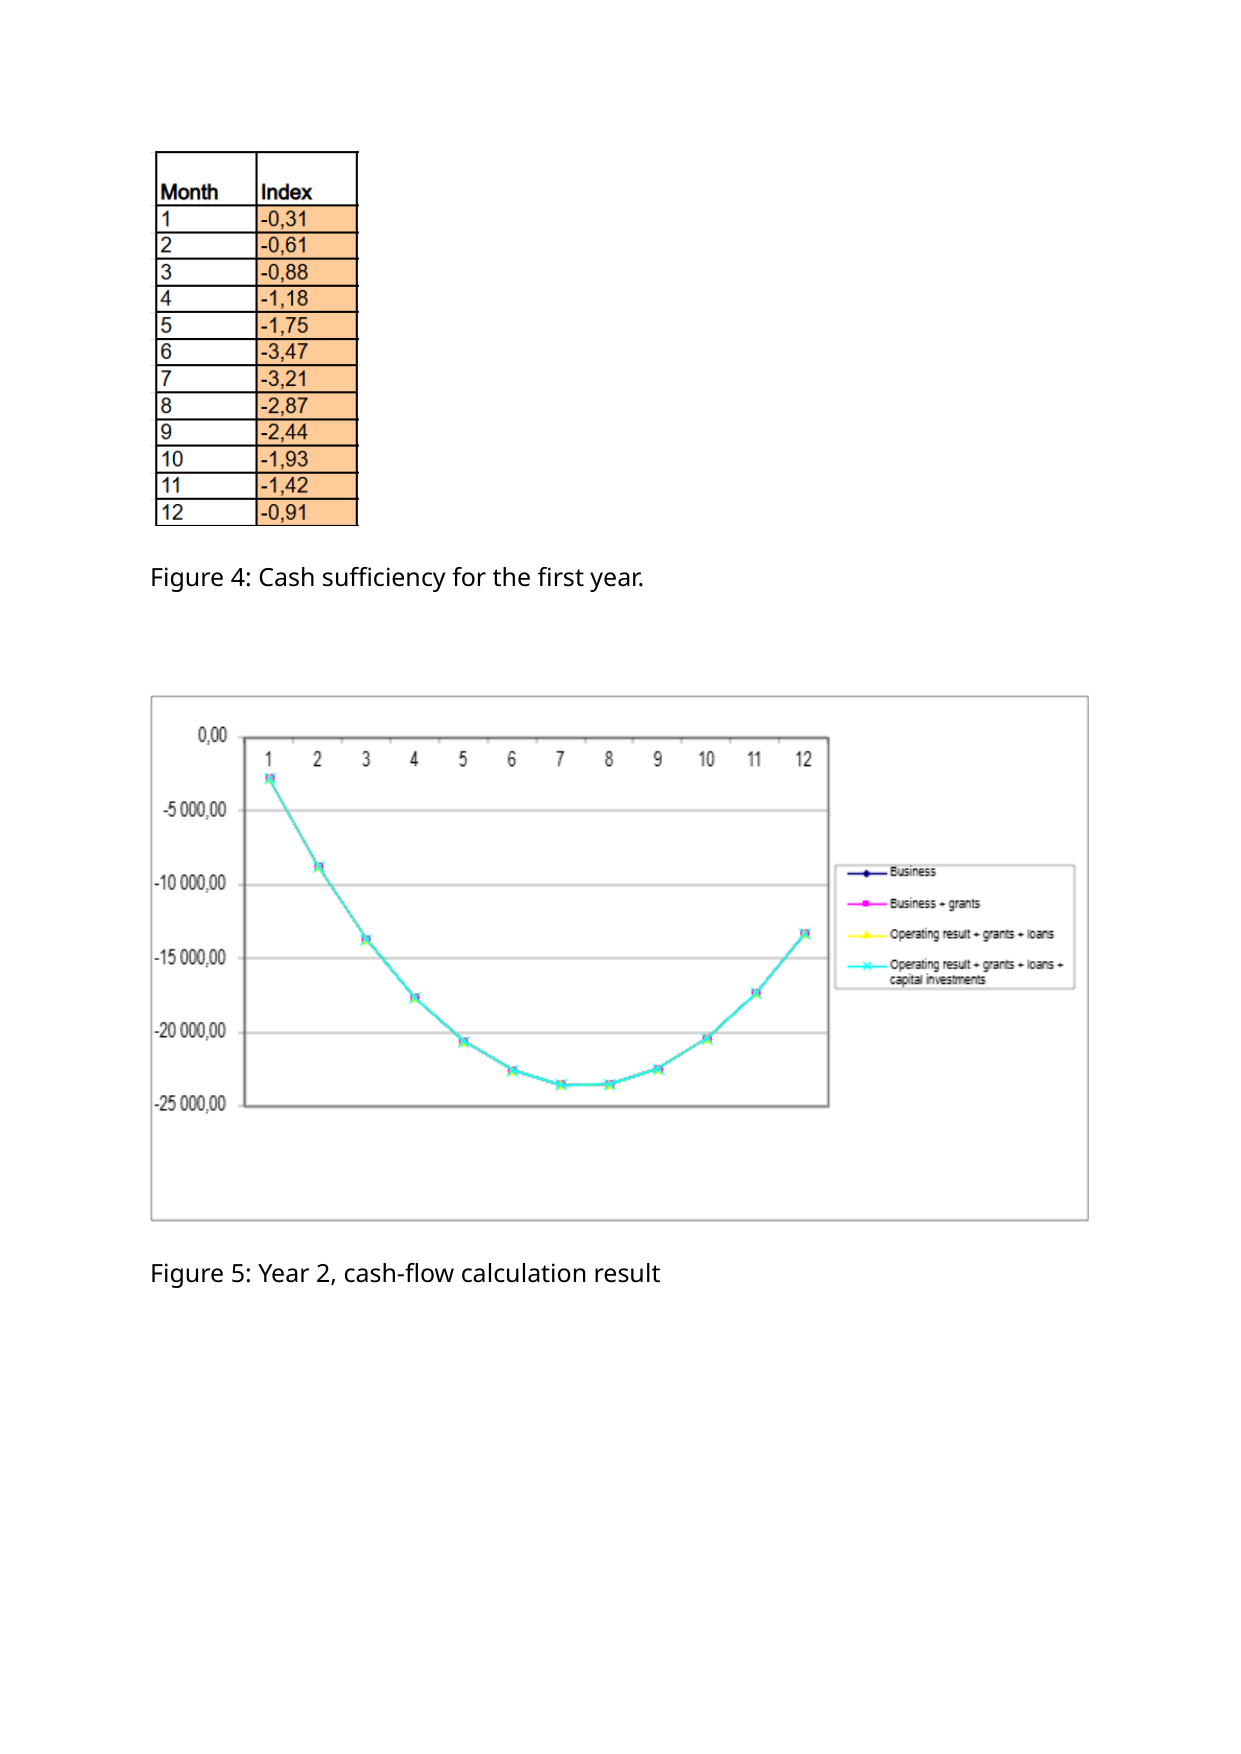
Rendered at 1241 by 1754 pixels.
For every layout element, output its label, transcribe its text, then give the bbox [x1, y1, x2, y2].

text Figure 5: Year 2, cash-flow calculation result [150, 1255, 1090, 1289]
text Figure 4: Cash sufficiency for the first year. [150, 560, 1090, 594]
picture [150, 695, 1089, 1222]
picture [150, 150, 360, 526]
